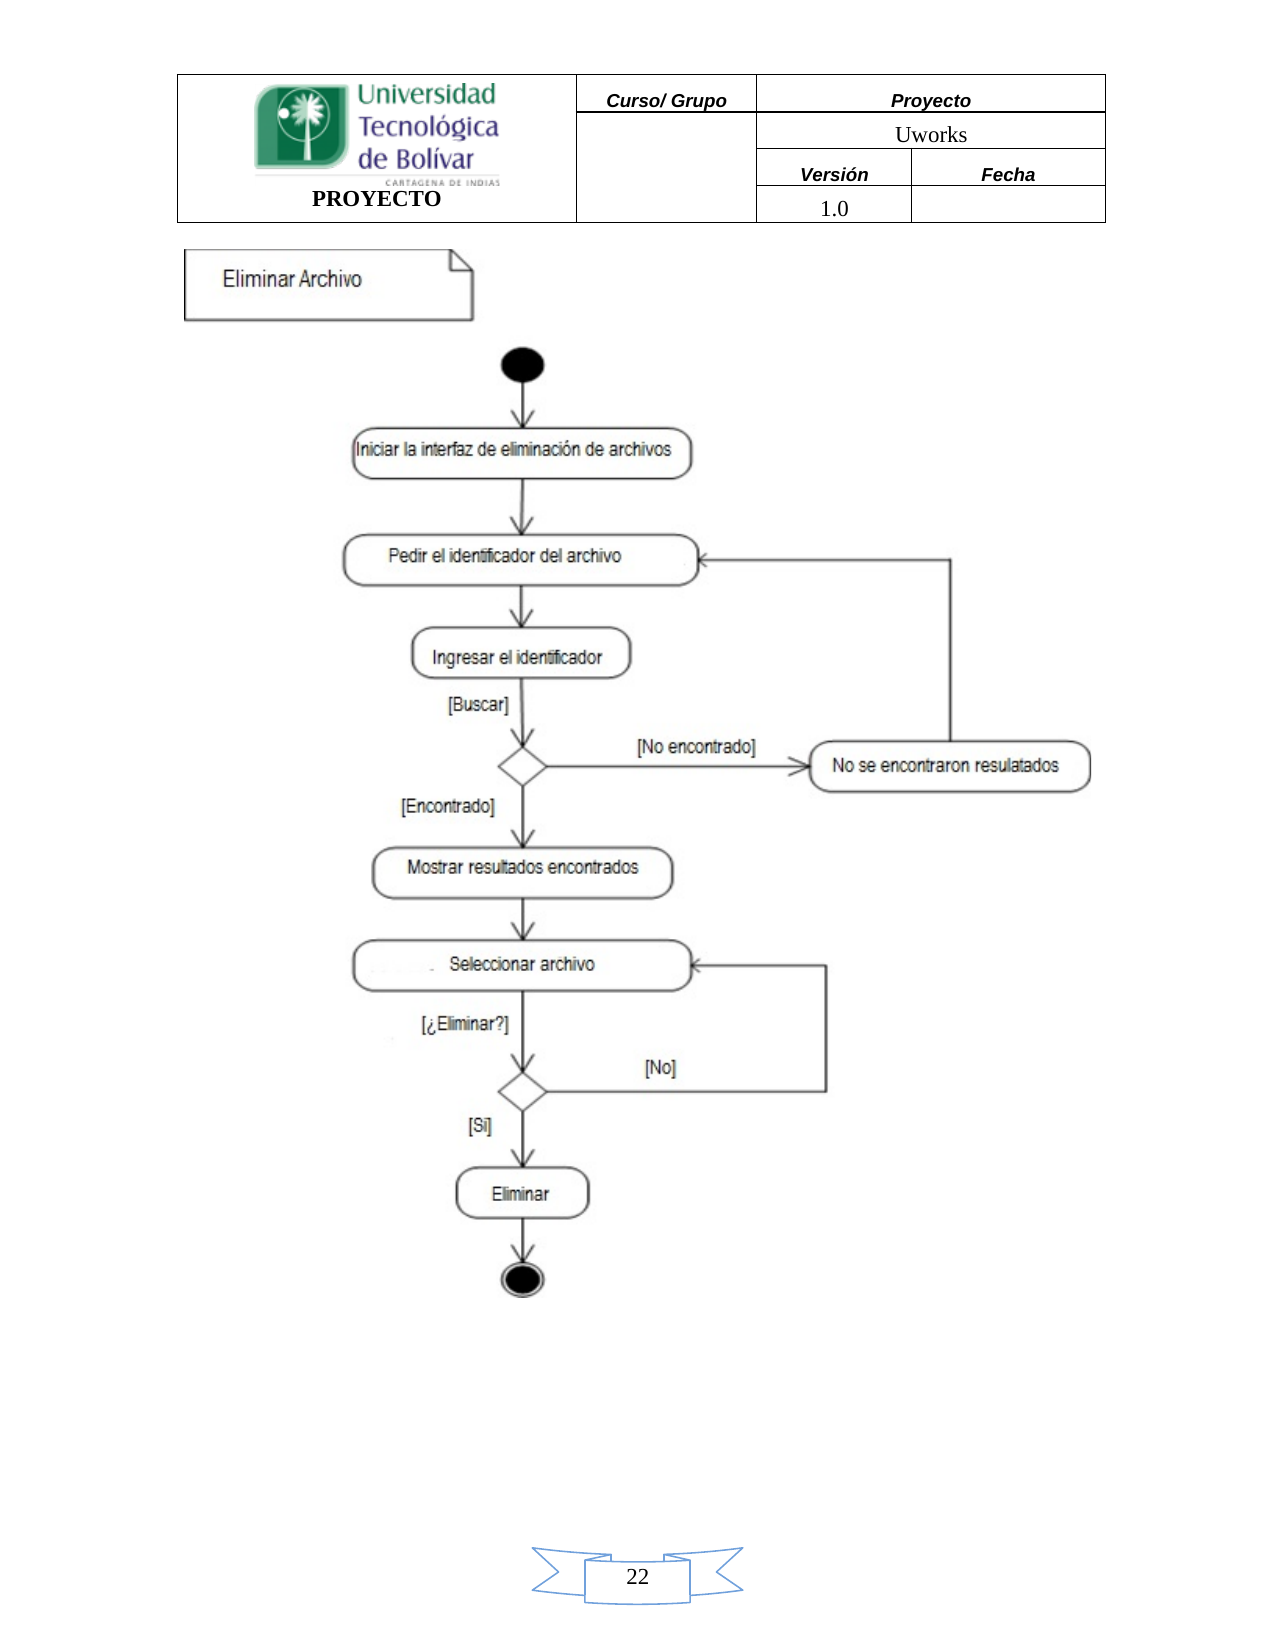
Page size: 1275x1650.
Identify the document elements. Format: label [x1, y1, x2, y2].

picture [254, 83, 500, 186]
picture [184, 249, 1092, 1298]
